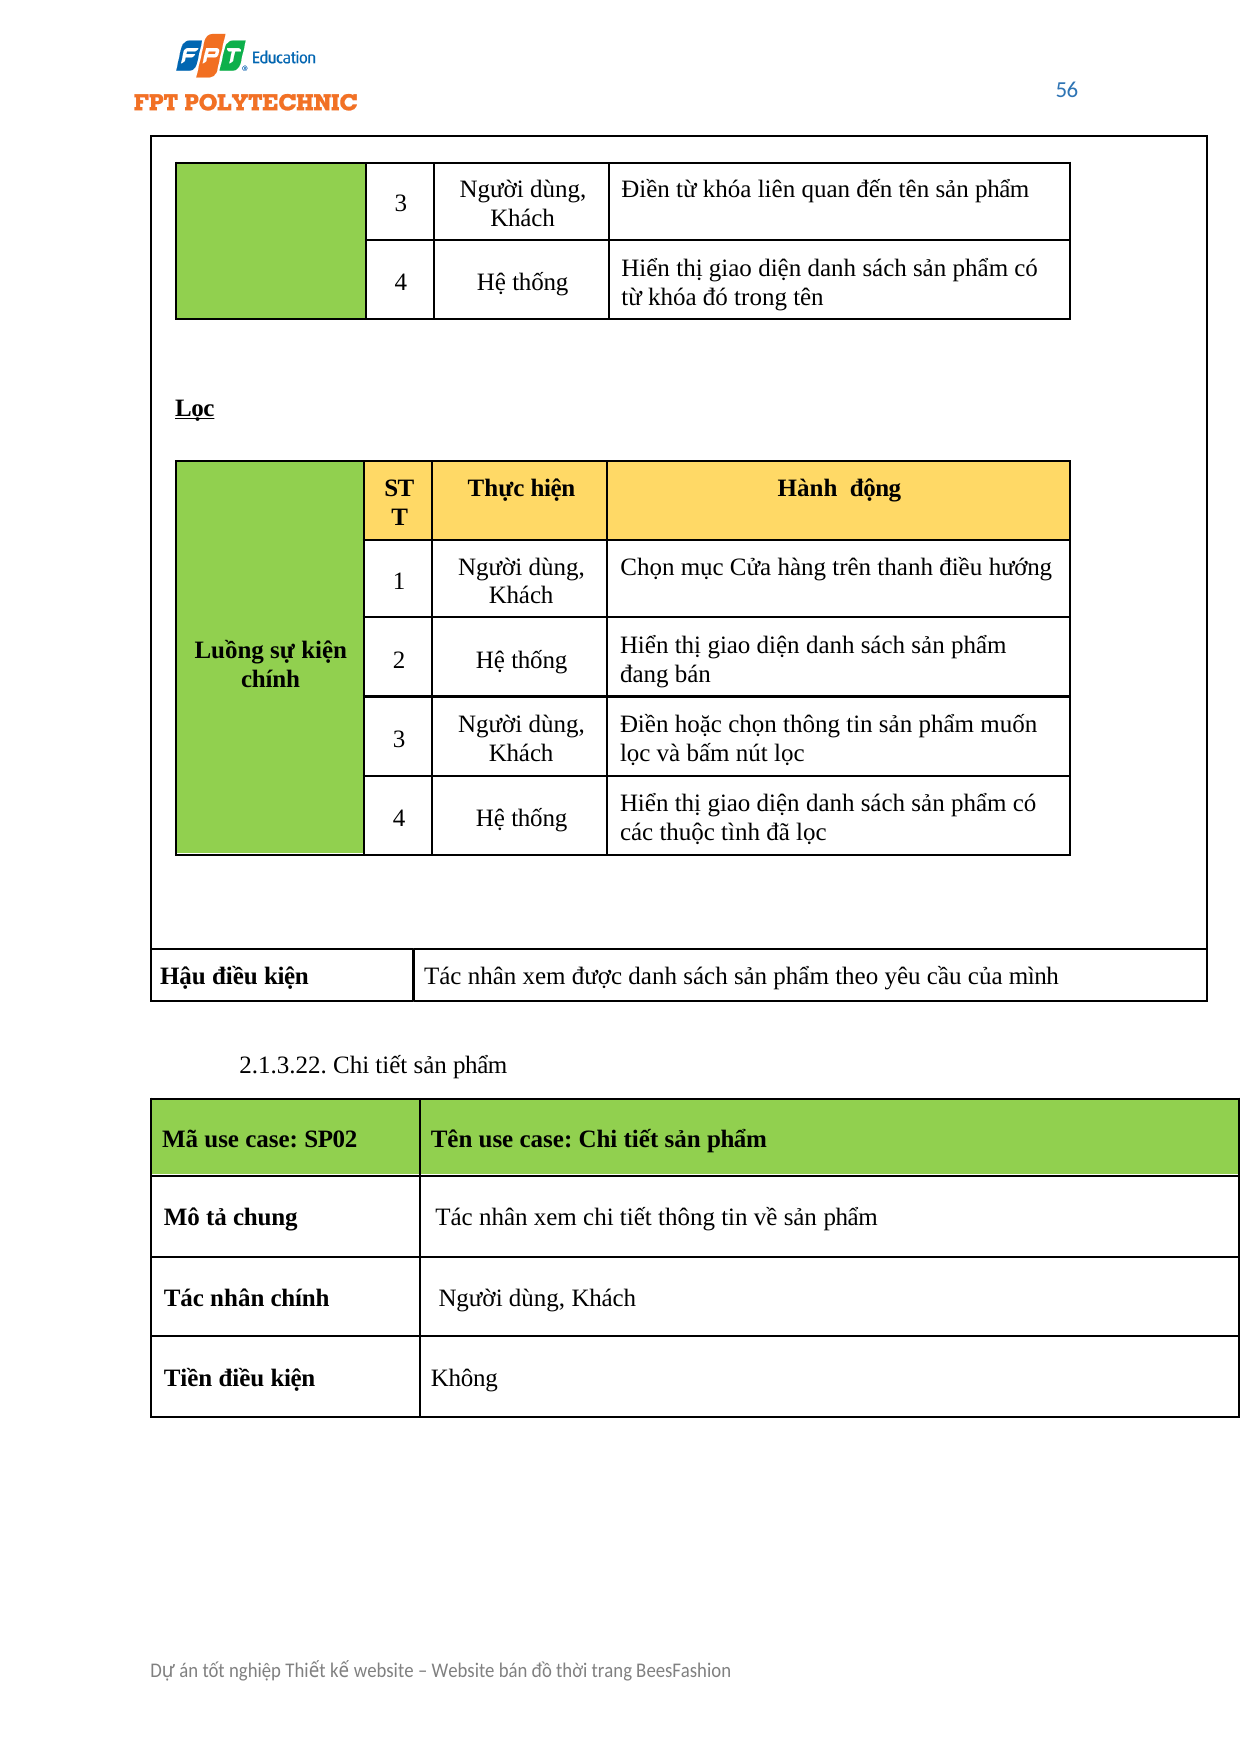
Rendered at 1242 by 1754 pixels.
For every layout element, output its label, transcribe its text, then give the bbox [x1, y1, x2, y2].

table_header Thực hiện [433, 462, 606, 539]
table_cell 1 [365, 541, 431, 616]
table_header Tên use case: Chi tiết sản phẩm [421, 1100, 1238, 1174]
table_cell Không [421, 1337, 1238, 1416]
table_cell Điền hoặc chọn thông tin sản phẩm muốn lọc và bấm nút lọc [608, 698, 1069, 774]
table_cell Chọn mục Cửa hàng trên thanh điều hướng [608, 541, 1069, 616]
table_cell Tác nhân xem chi tiết thông tin về sản phẩm [421, 1177, 1238, 1256]
table_cell Tác nhân chính [152, 1258, 419, 1335]
table_cell Hệ thống [435, 241, 608, 318]
table_cell Hiển thị giao diện danh sách sản phẩm có từ khóa đó trong tên [610, 241, 1069, 318]
table_cell 3 [365, 698, 431, 774]
table_cell 4 [365, 777, 431, 853]
table_cell 2 [365, 618, 431, 695]
table_header 3 [367, 164, 433, 239]
table_header ST T [365, 462, 431, 539]
table_header Hành động [608, 462, 1069, 539]
table_header Điền từ khóa liên quan đến tên sản phẩm [610, 164, 1069, 239]
table_cell Hệ thống [433, 777, 606, 853]
table_cell Tiền điều kiện [152, 1337, 419, 1416]
table_header Mã use case: SP02 [152, 1100, 419, 1174]
table_cell Người dùng, Khách [433, 541, 606, 616]
list Chi tiết sản phẩm [239, 1050, 1242, 1079]
table_header [177, 164, 365, 318]
table_cell Người dùng, Khách [433, 698, 606, 774]
table_cell Người dùng, Khách [421, 1258, 1238, 1335]
table_cell Mô tả chung [152, 1177, 419, 1256]
table_cell 4 [367, 241, 433, 318]
table_cell Hiển thị giao diện danh sách sản phẩm đang bán [608, 618, 1069, 695]
table_header Người dùng, Khách [435, 164, 608, 239]
table_header Luồng sự kiện chính [177, 462, 363, 853]
table_cell Hiển thị giao diện danh sách sản phẩm có các thuộc tình đã lọc [608, 777, 1069, 853]
table_cell Hệ thống [433, 618, 606, 695]
picture [126, 27, 364, 118]
